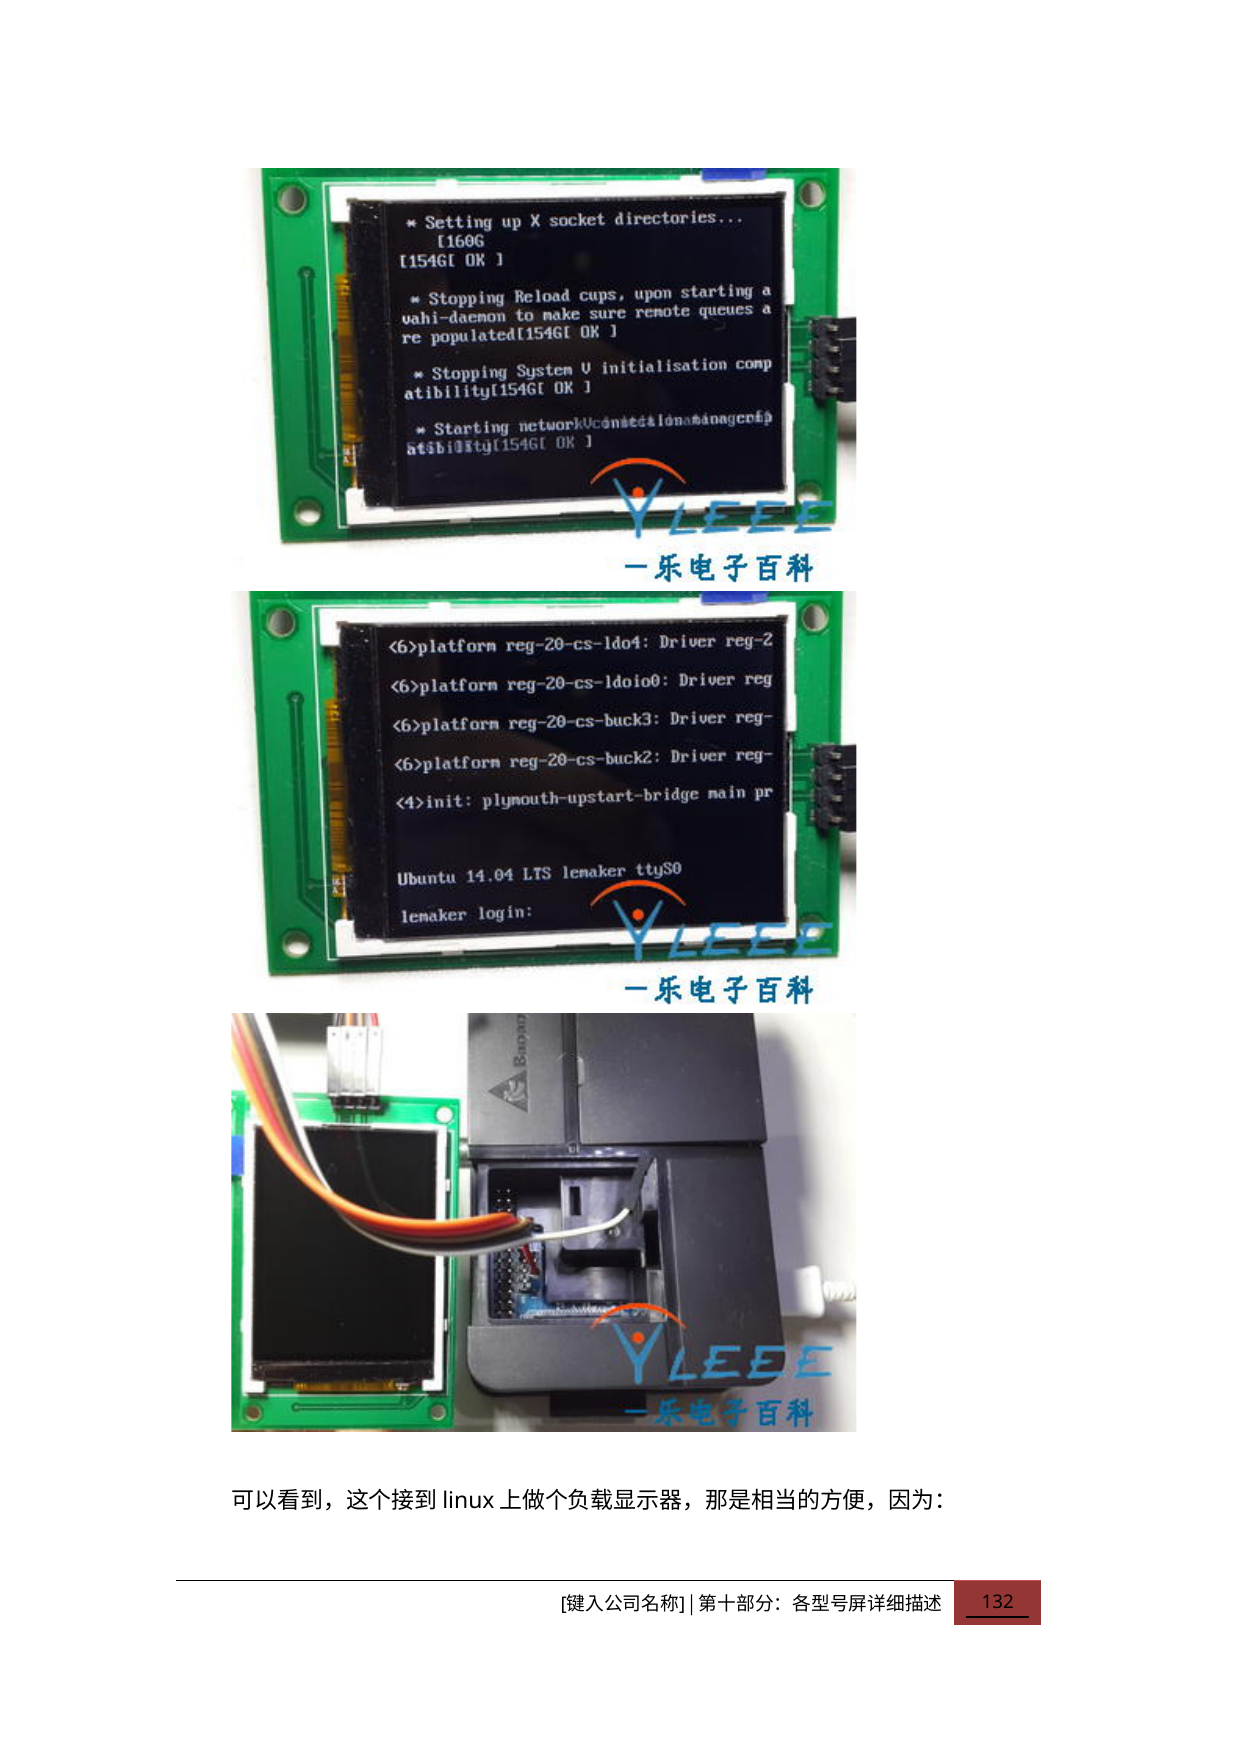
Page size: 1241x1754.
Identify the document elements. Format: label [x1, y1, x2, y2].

picture [231, 591, 857, 1009]
text [187, 1434, 1053, 1531]
picture [231, 1013, 857, 1432]
picture [231, 168, 857, 587]
